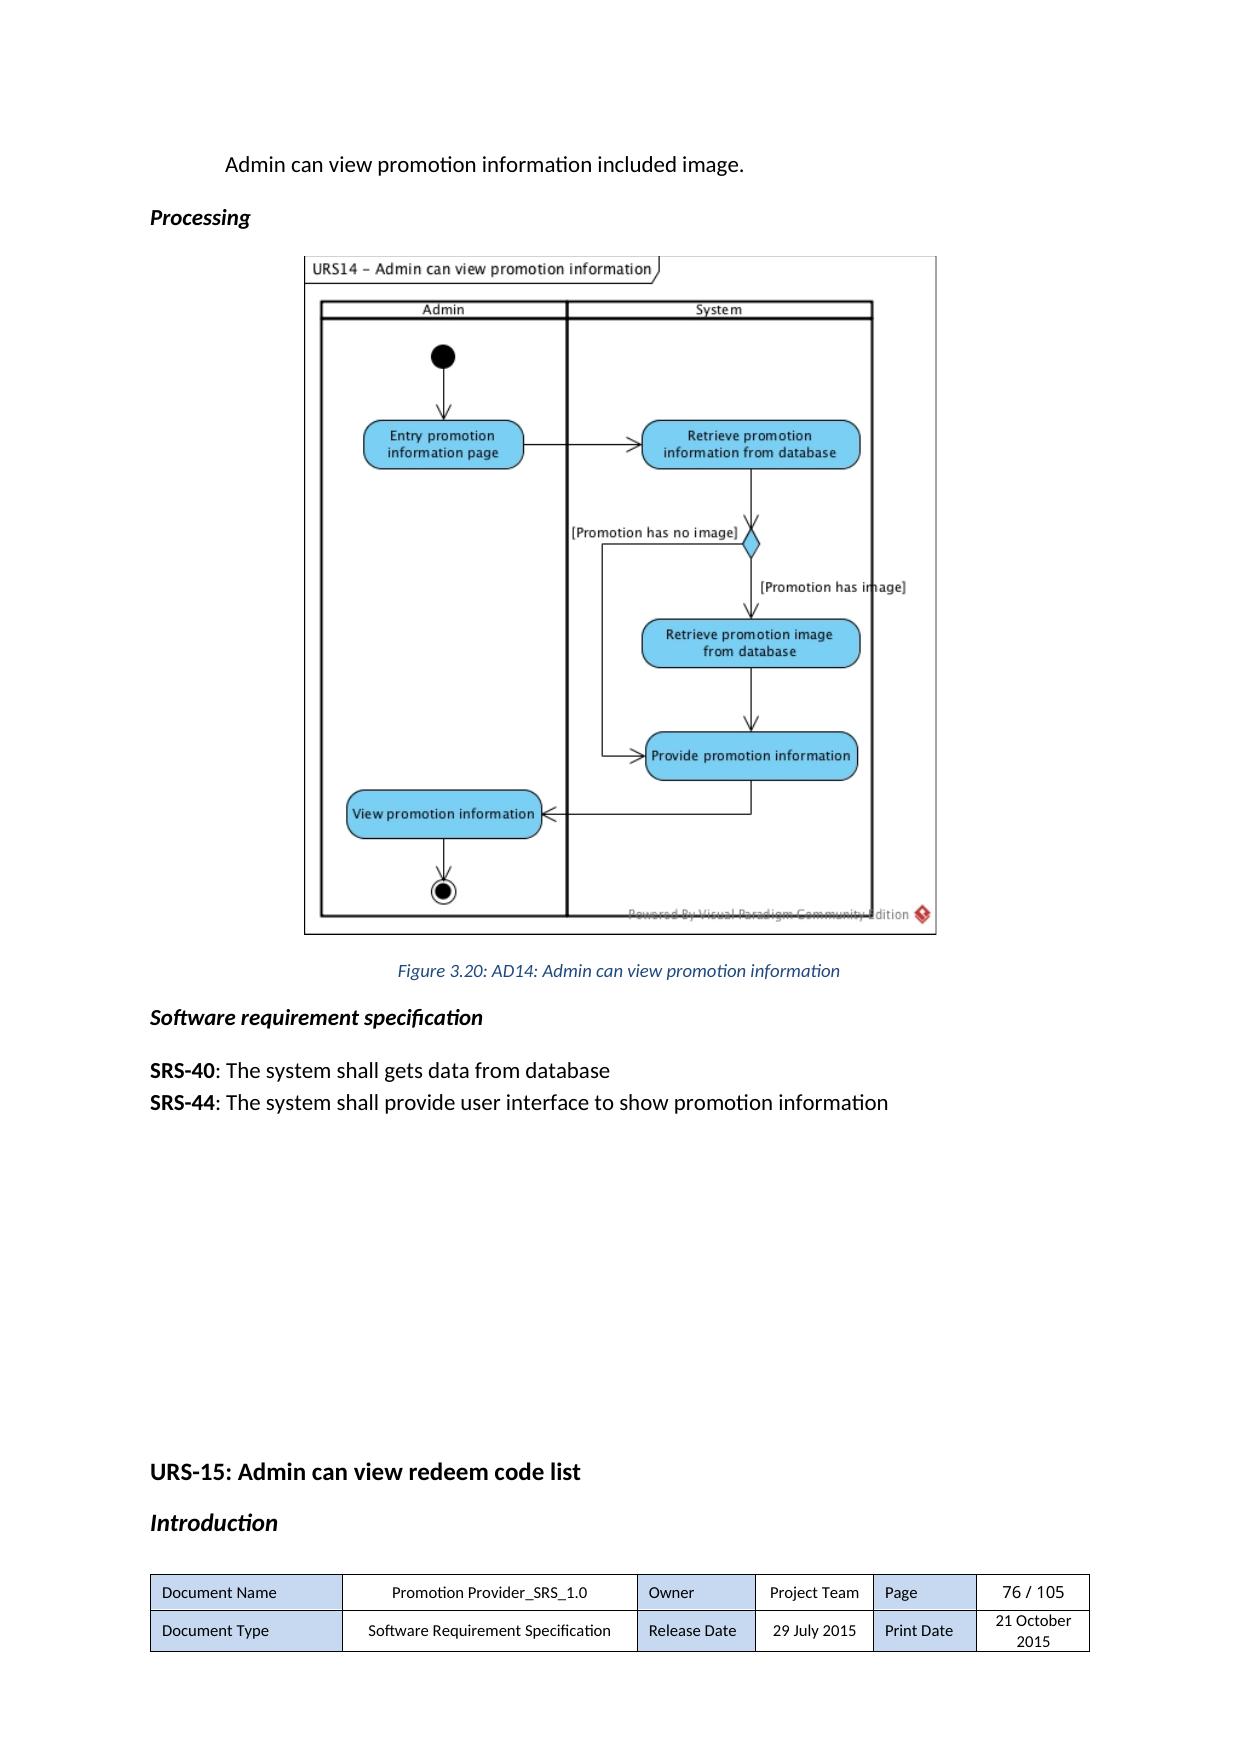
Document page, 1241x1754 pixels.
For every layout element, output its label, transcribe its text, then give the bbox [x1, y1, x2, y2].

picture [304, 256, 937, 935]
text Processing [150, 203, 1090, 231]
text SRS-40: The system shall gets data from database SRS-44: The system shall provide user interface to show promotion information [150, 1056, 1090, 1116]
text Figure 3.20: AD14: Admin can view promotion information [150, 959, 1090, 982]
text URS-15: Admin can view redeem code list [150, 1456, 1090, 1486]
text Software requirement specification [150, 1003, 1090, 1031]
text Introduction [150, 1507, 1090, 1538]
text Admin can view promotion information included image. [225, 150, 1090, 178]
